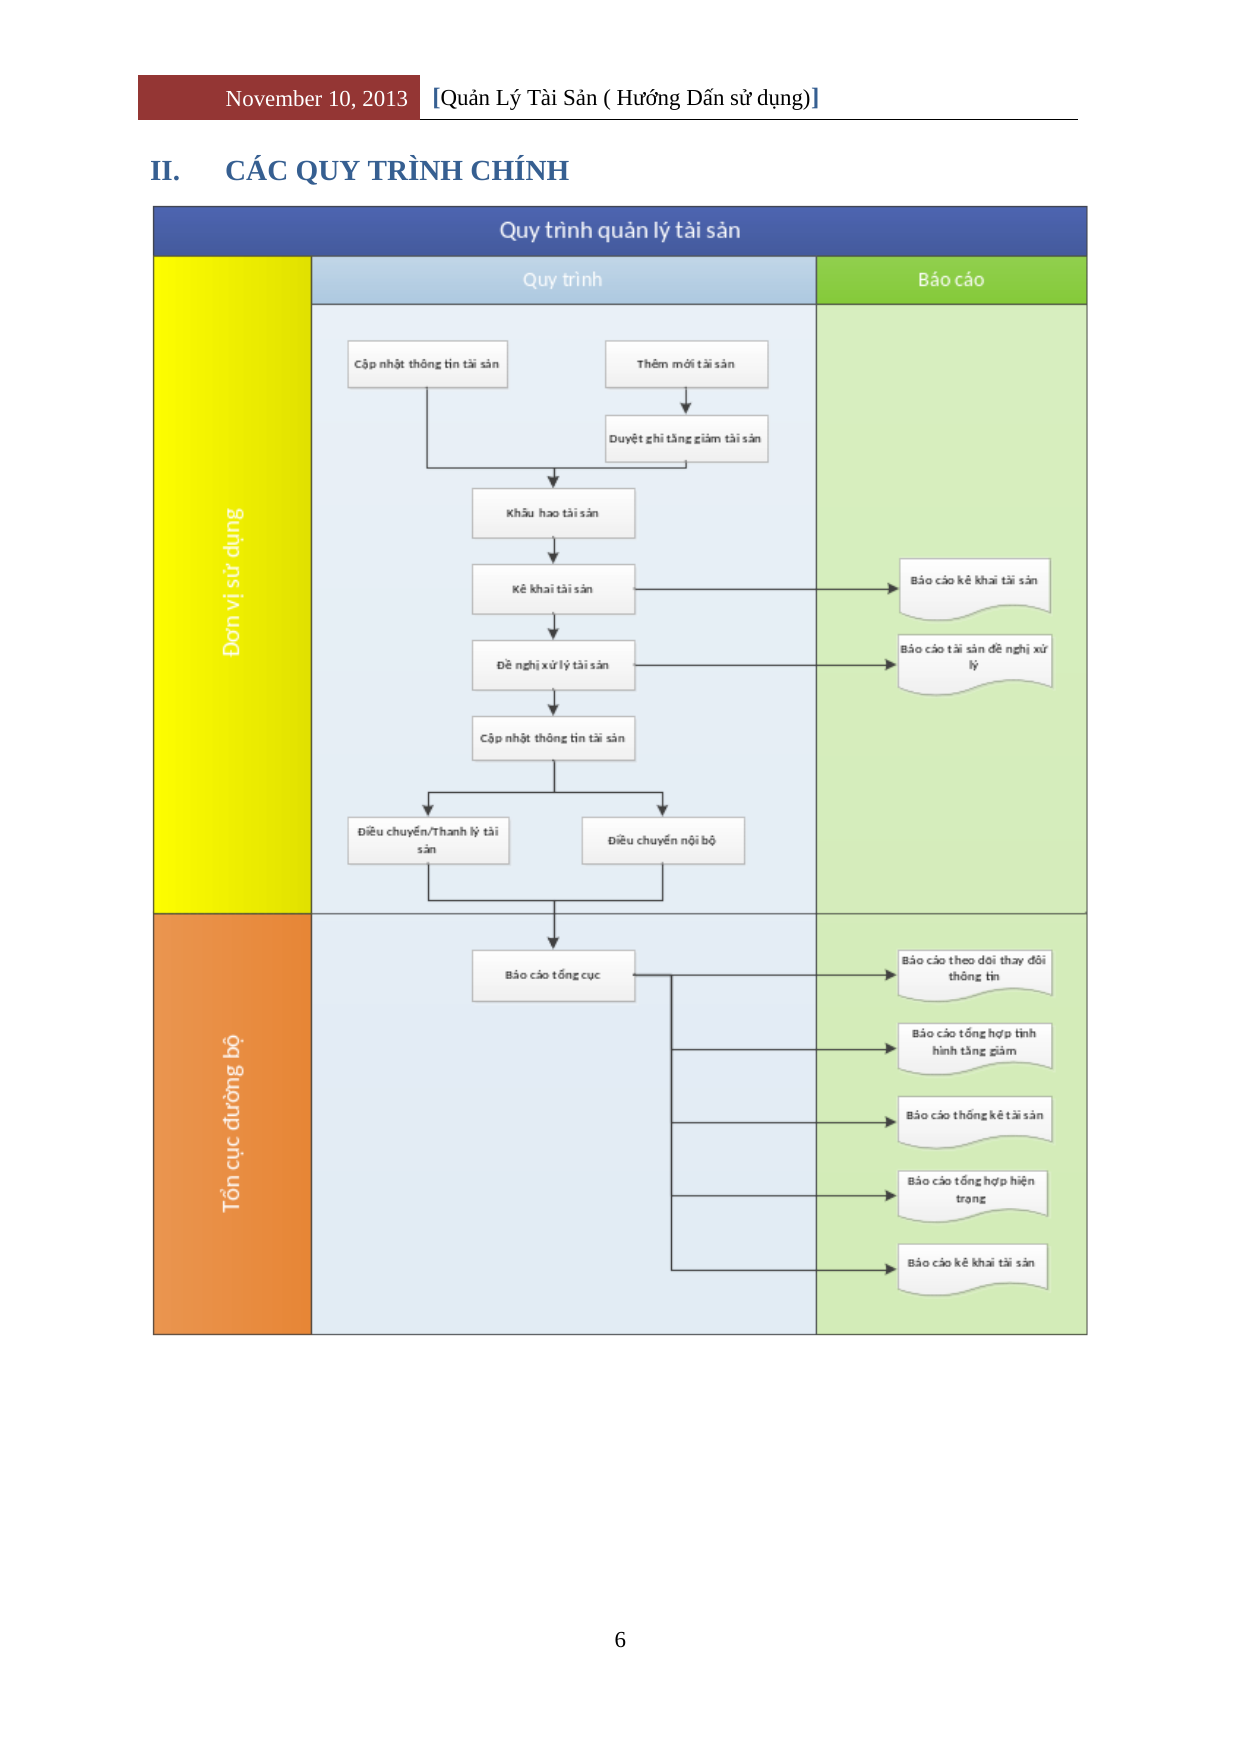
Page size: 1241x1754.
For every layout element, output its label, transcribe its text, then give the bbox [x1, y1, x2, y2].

subtitle CÁC QUY TRÌNH CHÍNH [150, 153, 1090, 187]
